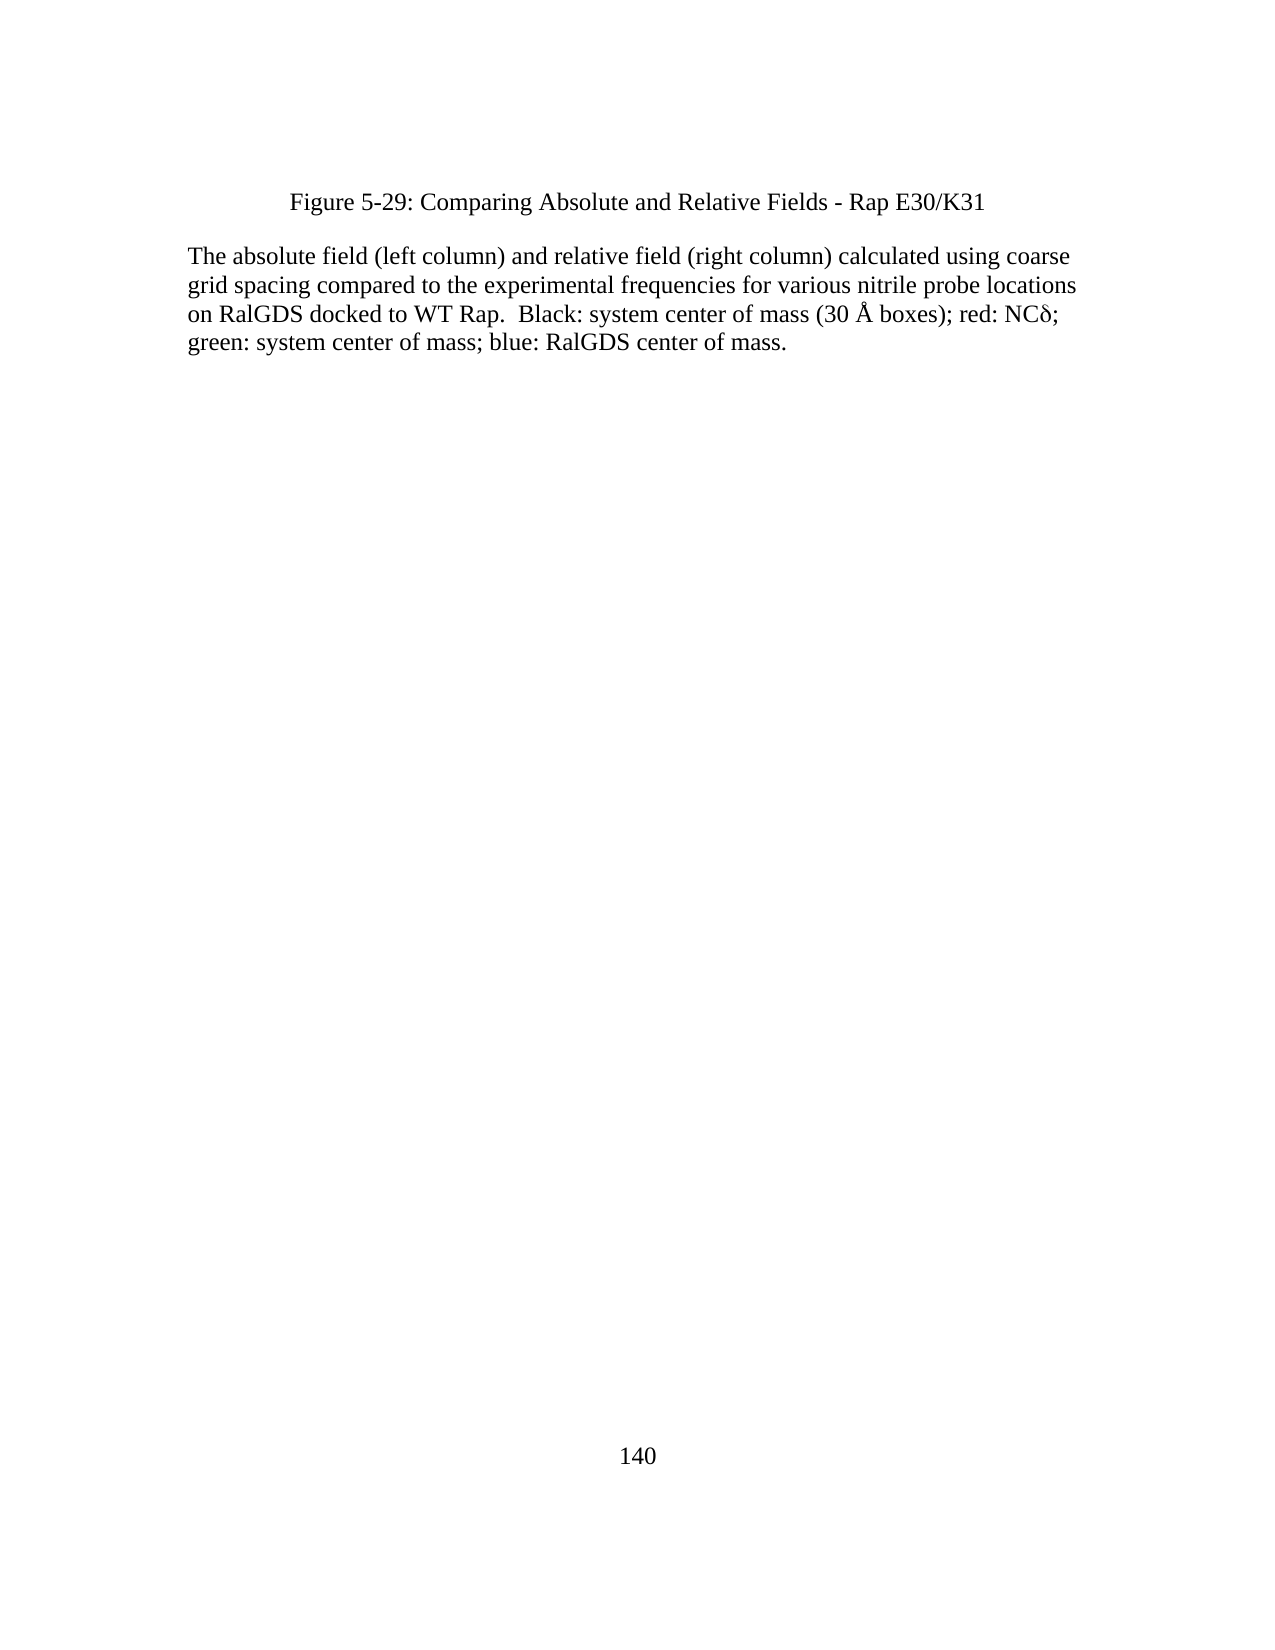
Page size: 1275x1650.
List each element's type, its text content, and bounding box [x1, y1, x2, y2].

text The absolute field (left column) and relative field (right column) calculated using coarse grid spacing compared to the experimental frequencies for various nitrile probe locations on RalGDS docked to WT Rap. Black: system center of mass (30 Å boxes); red: NC; green: system center of mass; blue: RalGDS center of mass. [187, 241, 1087, 356]
